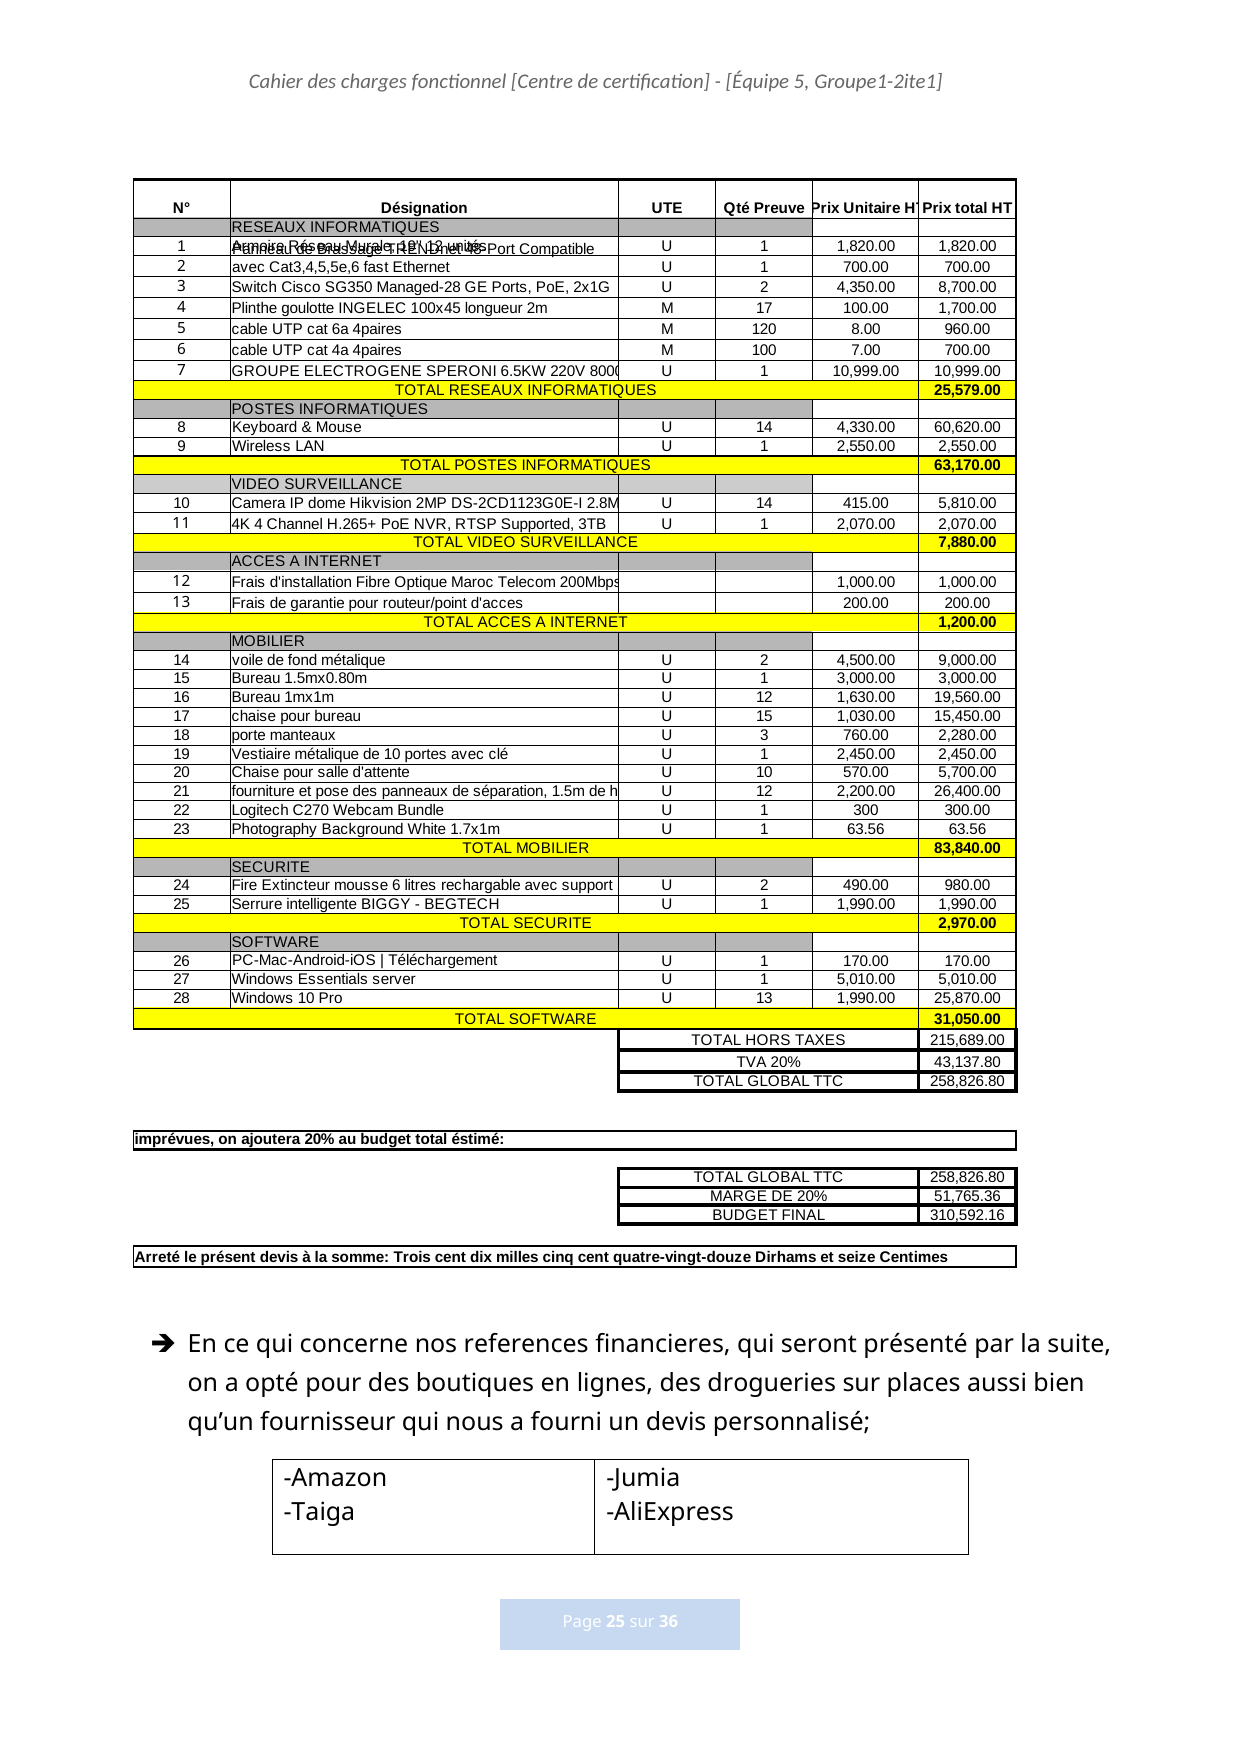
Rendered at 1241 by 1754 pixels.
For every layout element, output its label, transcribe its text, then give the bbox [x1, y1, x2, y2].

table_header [273, 1460, 594, 1553]
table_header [595, 1460, 968, 1553]
list En ce qui concerne nos references financieres, qui seront présenté par la suite, on a opté pour des boutiques en lignes, des drogueries sur places aussi bien qu’un fournisseur qui nous a fourni un devis personnalisé; [150, 1325, 1128, 1438]
